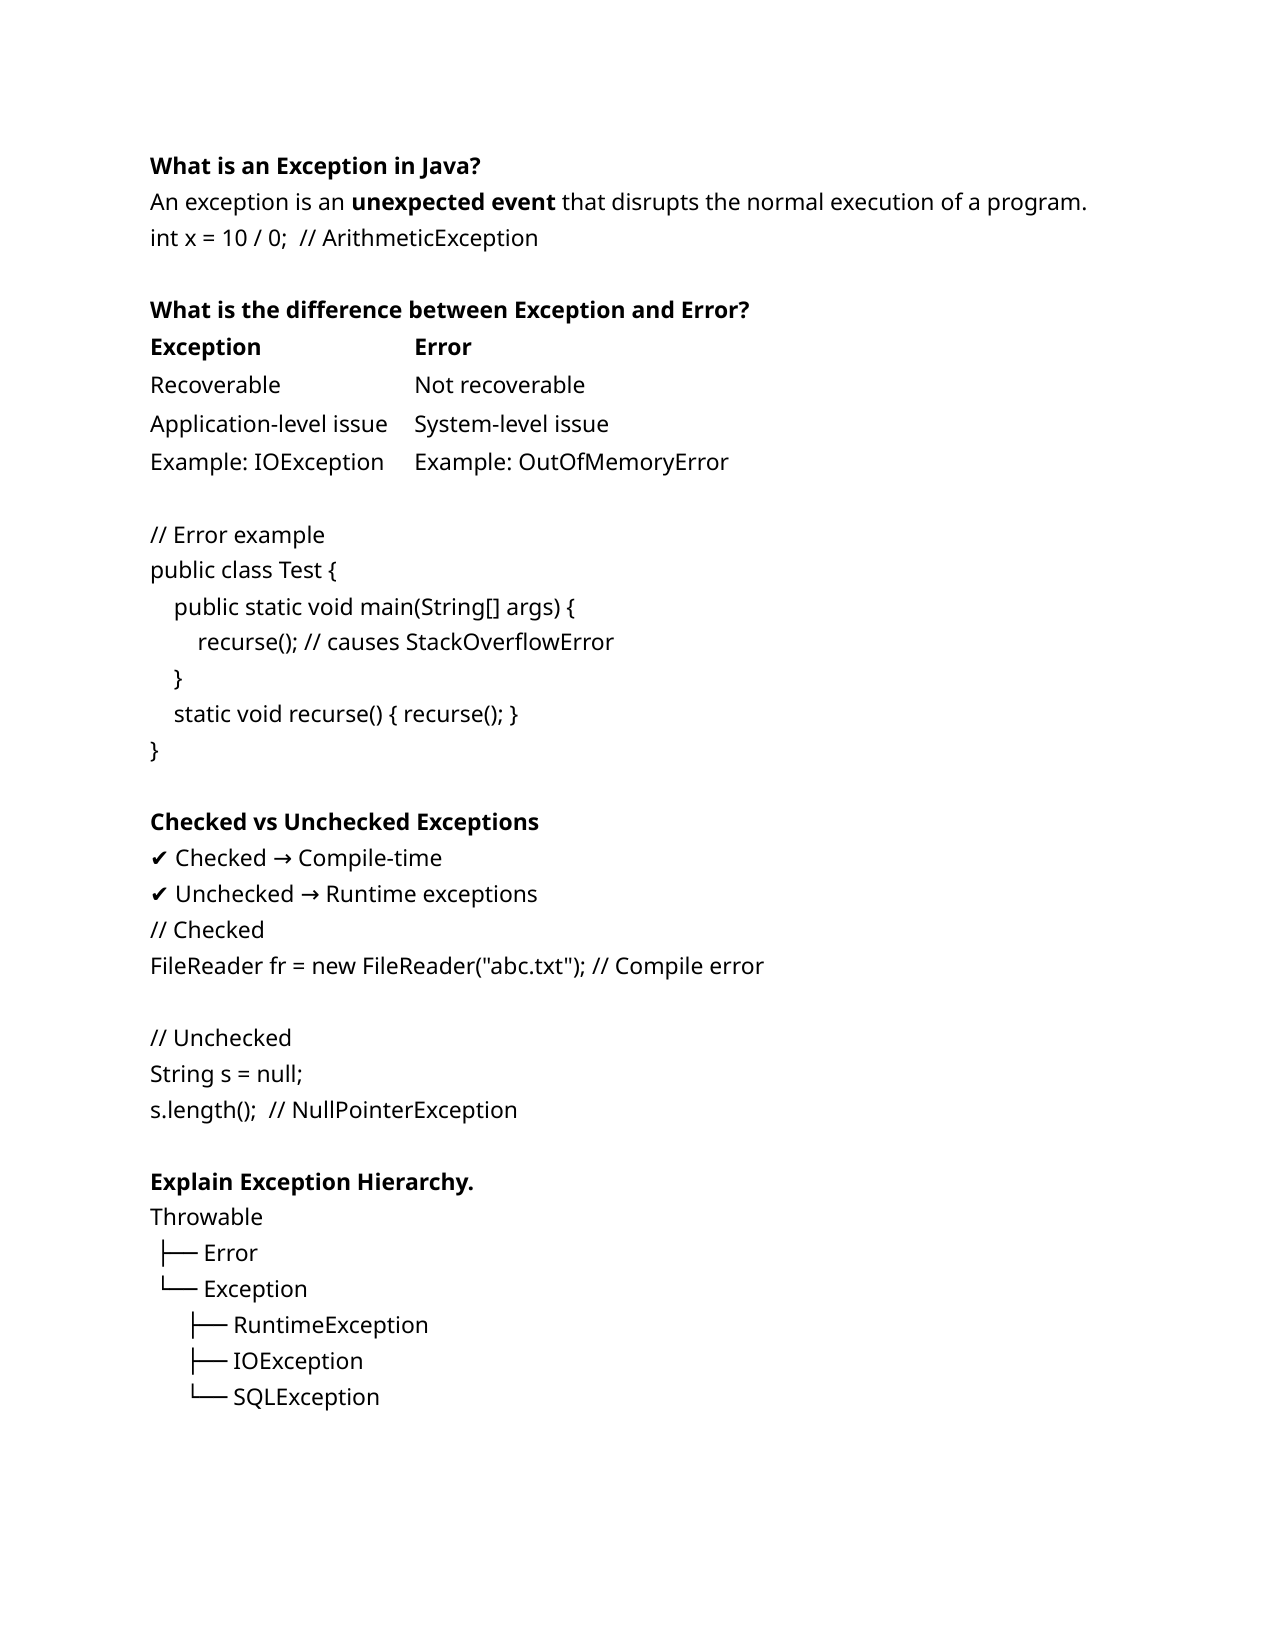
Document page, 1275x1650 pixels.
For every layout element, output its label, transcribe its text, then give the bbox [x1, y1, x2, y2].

text public class Test { [150, 554, 1125, 586]
text What is an Exception in Java? [150, 150, 1125, 181]
text // Unchecked [150, 1022, 1125, 1053]
text An exception is an unexpected event that disrupts the normal execution of a program. [150, 186, 1125, 217]
text What is the difference between Exception and Error? [150, 294, 1125, 325]
text static void recurse() { recurse(); } [150, 698, 1125, 729]
text Explain Exception Hierarchy. [150, 1165, 1125, 1197]
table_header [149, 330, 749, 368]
text ✔ Checked → Compile-time ✔ Unchecked → Runtime exceptions [150, 842, 1125, 909]
text recurse(); // causes StackOverflowError [150, 626, 1125, 658]
text String s = null; [150, 1058, 1125, 1089]
text int x = 10 / 0; // ArithmeticException [150, 222, 1125, 253]
text ├── RuntimeException [150, 1309, 1125, 1340]
text s.length(); // NullPointerException [150, 1093, 1125, 1125]
text └── SQLException [150, 1381, 1125, 1412]
text } [150, 734, 1125, 765]
text } [150, 662, 1125, 693]
text FileReader fr = new FileReader("abc.txt"); // Compile error [150, 950, 1125, 981]
text ├── IOException [150, 1345, 1125, 1376]
text Checked vs Unchecked Exceptions [150, 806, 1125, 837]
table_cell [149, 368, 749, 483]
text ├── Error [150, 1237, 1125, 1268]
text // Checked [150, 914, 1125, 945]
text public static void main(String[] args) { [150, 590, 1125, 622]
text // Error example [150, 518, 1125, 550]
text Throwable [150, 1201, 1125, 1233]
text └── Exception [150, 1273, 1125, 1304]
